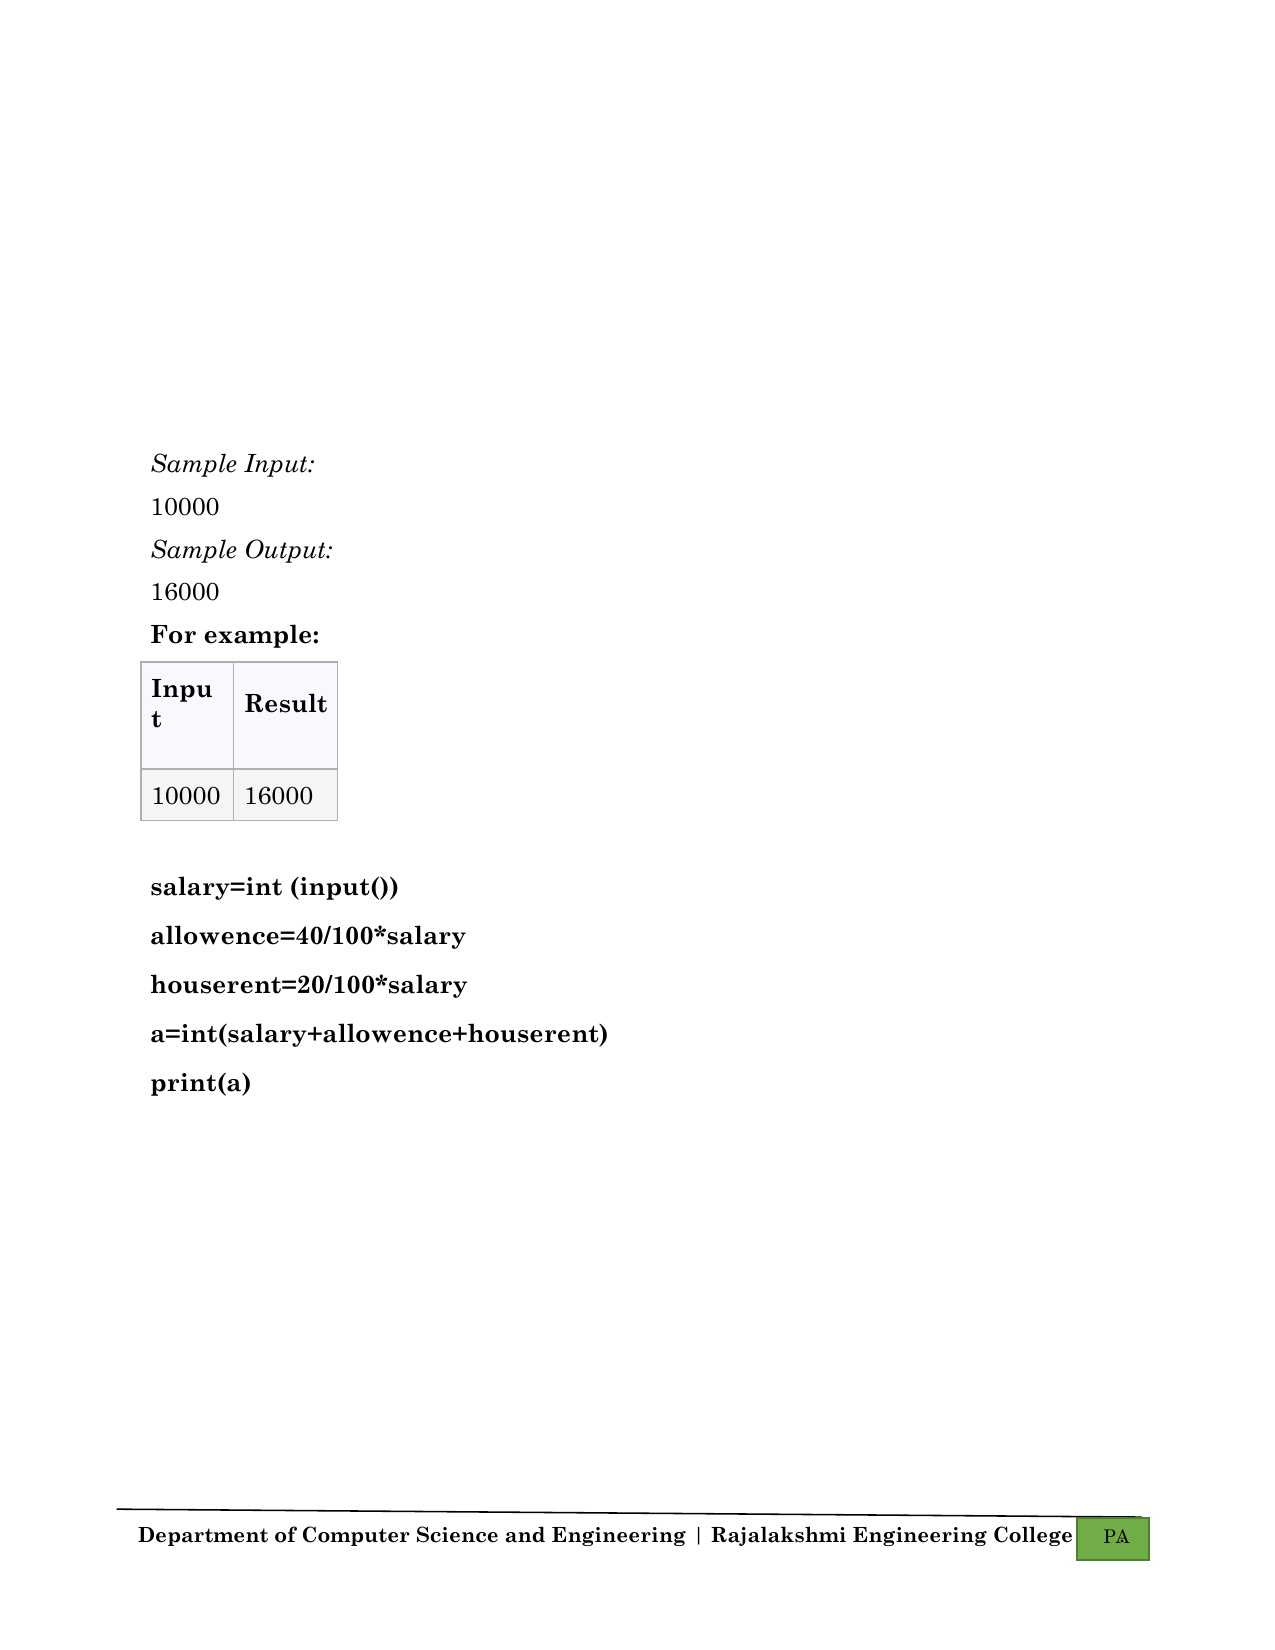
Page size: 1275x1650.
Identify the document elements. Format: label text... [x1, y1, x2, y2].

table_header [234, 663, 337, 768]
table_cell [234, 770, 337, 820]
text 16000 [150, 576, 1125, 606]
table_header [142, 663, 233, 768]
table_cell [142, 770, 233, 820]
text print(a) [150, 1067, 1125, 1097]
text 10000 [150, 491, 1125, 521]
text Sample Output: [150, 533, 1125, 563]
text allowence=40/100*salary [150, 919, 1125, 950]
text salary=int (input()) [150, 870, 1125, 901]
text Sample Input: [150, 448, 1125, 478]
text a=int(salary+allowence+houserent) [150, 1018, 1125, 1048]
text For example: [150, 619, 1125, 649]
text houserent=20/100*salary [150, 969, 1125, 999]
